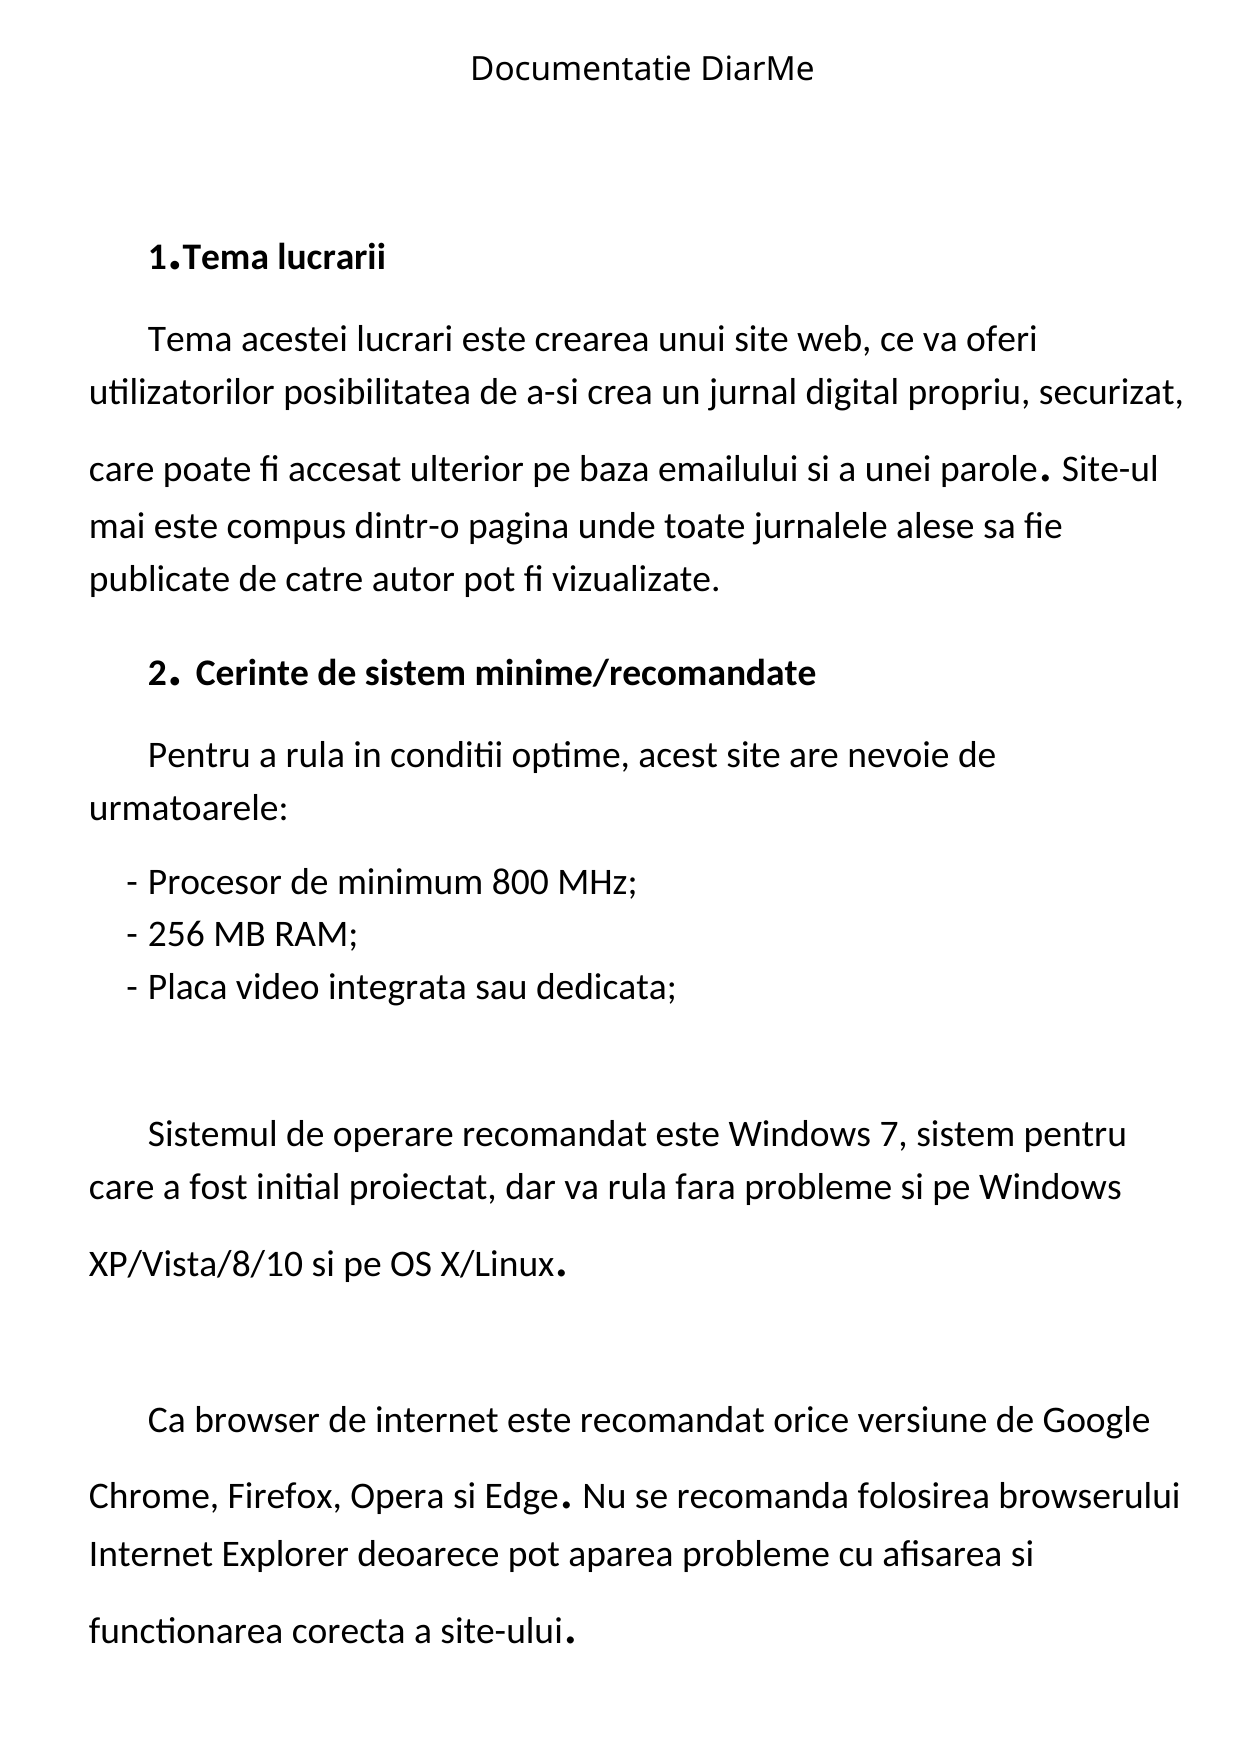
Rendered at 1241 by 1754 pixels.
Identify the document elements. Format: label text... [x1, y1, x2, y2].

list 256 MB RAM; [126, 910, 1196, 956]
text Ca browser de internet este recomandat orice versiune de Google Chrome, Firefox, Opera si Edge. Nu se recomanda folosirea browserului Internet Explorer deoarece pot aparea probleme cu afisarea si functionarea corecta a site-ului. [89, 1396, 1196, 1658]
list Placa video integrata sau dedicata; [126, 963, 1196, 1009]
text 2. Cerinte de sistem minime/recomandate [148, 629, 1137, 700]
text Pentru a rula in conditii optime, acest site are nevoie de urmatoarele: [89, 731, 1196, 830]
text Sistemul de operare recomandat este Windows 7, sistem pentru care a fost initial proiectat, dar va rula fara probleme si pe Windows XP/Vista/8/10 si pe OS X/Linux. [89, 1110, 1196, 1291]
list Procesor de minimum 800 MHz; [126, 858, 1196, 903]
text Tema acestei lucrari este crearea unui site web, ce va oferi utilizatorilor posibilitatea de a-si crea un jurnal digital propriu, securizat, care poate fi accesat ulterior pe baza emailului si a unei parole. Site-ul mai este compus dintr-o pagina unde toate jurnalele alese sa fie publicate de catre autor pot fi vizualizate. [89, 315, 1196, 601]
text 1.Tema lucrarii [148, 212, 1137, 284]
